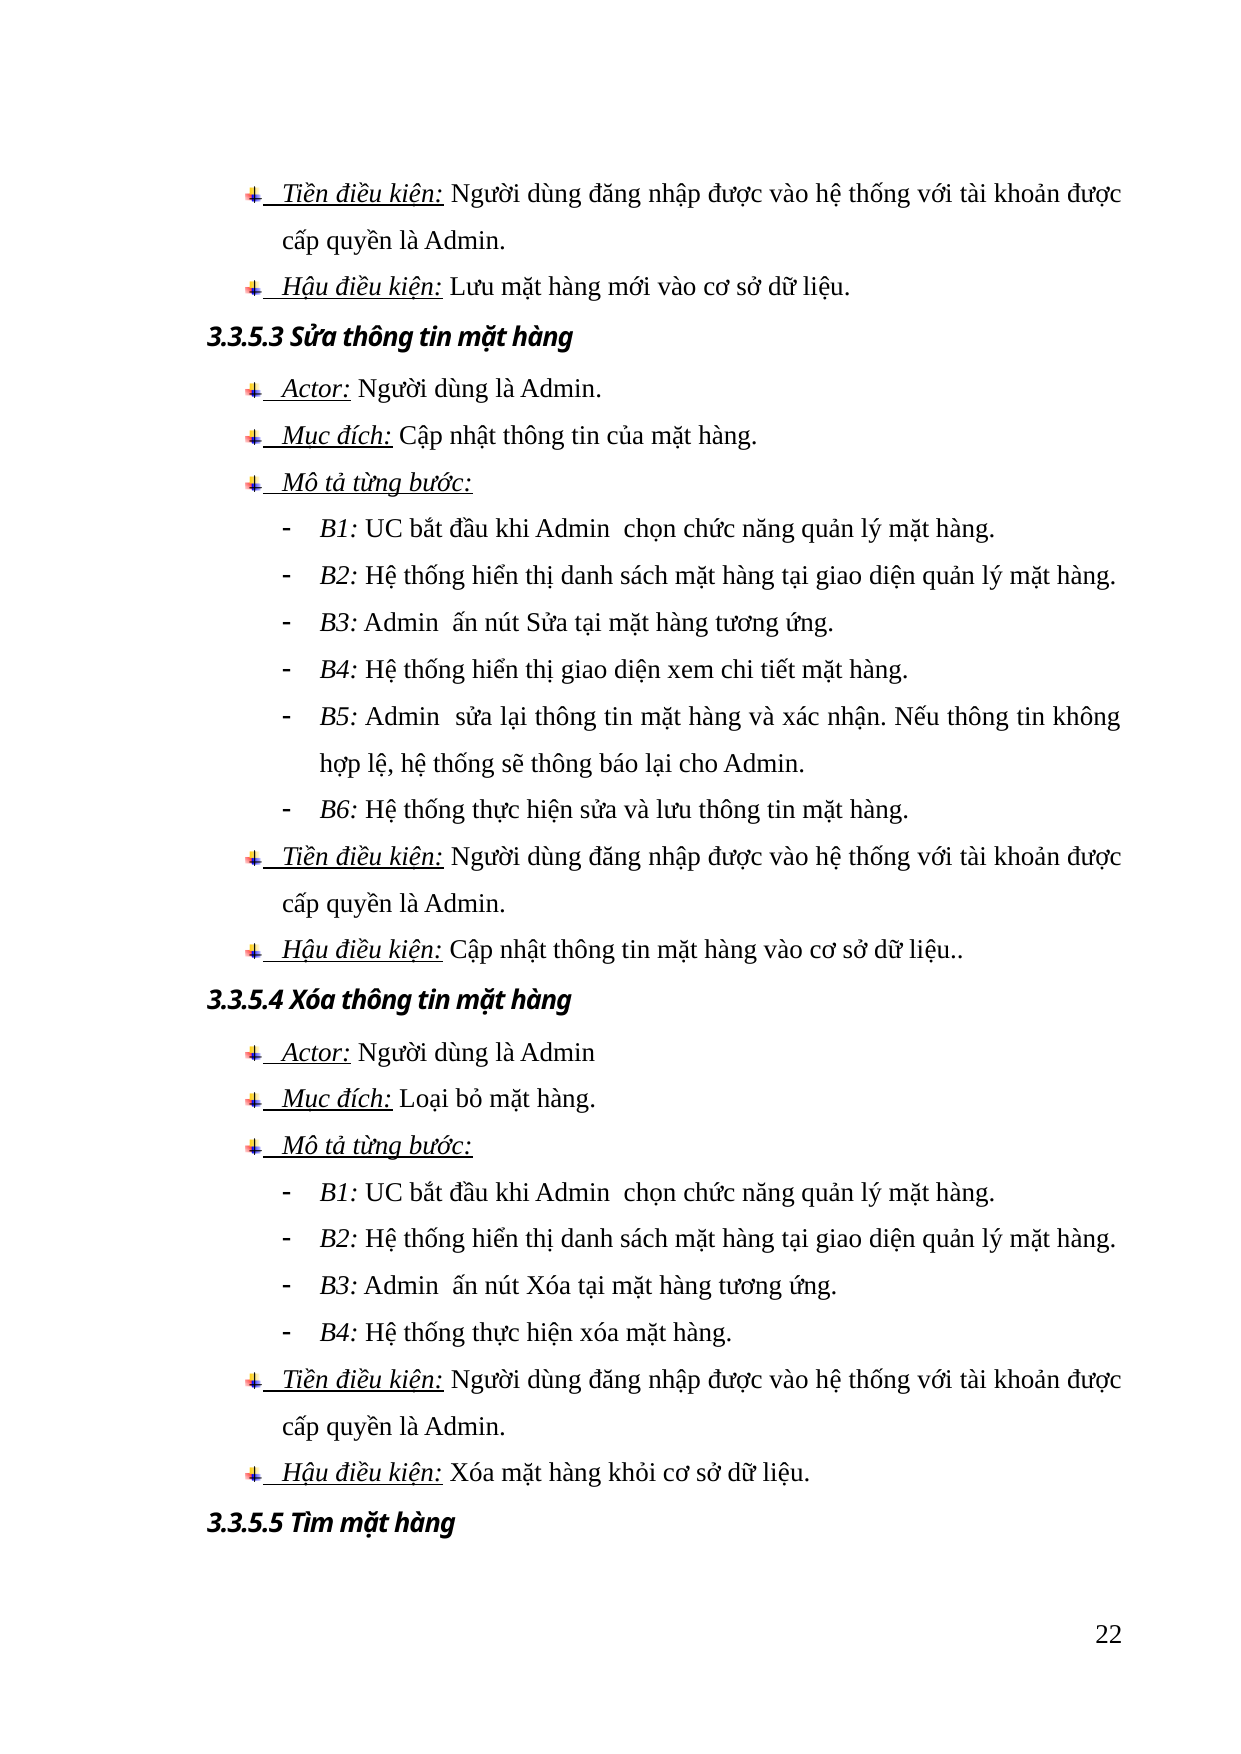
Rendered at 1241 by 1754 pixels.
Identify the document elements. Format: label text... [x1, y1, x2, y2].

list Mô tả từng bước: [244, 1129, 1122, 1160]
list B2: Hệ thống hiển thị danh sách mặt hàng tại giao diện quản lý mặt hàng. [282, 1222, 1122, 1254]
list B4: Hệ thống hiển thị giao diện xem chi tiết mặt hàng. [282, 653, 1122, 684]
list B6: Hệ thống thực hiện sửa và lưu thông tin mặt hàng. [282, 793, 1122, 825]
list Tiền điều kiện: Người dùng đăng nhập được vào hệ thống với tài khoản được cấp quyền là Admin. [244, 840, 1122, 918]
list Tiền điều kiện: Người dùng đăng nhập được vào hệ thống với tài khoản được cấp quyền là Admin. [244, 177, 1122, 255]
picture [245, 474, 262, 492]
list B4: Hệ thống thực hiện xóa mặt hàng. [282, 1316, 1122, 1347]
list Actor: Người dùng là Admin. [244, 372, 1122, 404]
list Actor: Người dùng là Admin [244, 1036, 1122, 1067]
picture [245, 1044, 262, 1061]
picture [245, 1465, 262, 1482]
list B3: Admin ấn nút Xóa tại mặt hàng tương ứng. [282, 1269, 1122, 1301]
list Tiền điều kiện: Người dùng đăng nhập được vào hệ thống với tài khoản được cấp quyền là Admin. [244, 1363, 1122, 1441]
list B2: Hệ thống hiển thị danh sách mặt hàng tại giao diện quản lý mặt hàng. [282, 559, 1122, 591]
list Hậu điều kiện: Lưu mặt hàng mới vào cơ sở dữ liệu. [244, 271, 1122, 302]
text Xóa thông tin mặt hàng [207, 980, 1122, 1017]
picture [245, 1137, 262, 1155]
list B1: UC bắt đầu khi Admin chọn chức năng quản lý mặt hàng. [282, 512, 1122, 544]
picture [245, 428, 262, 445]
list B1: UC bắt đầu khi Admin chọn chức năng quản lý mặt hàng. [282, 1176, 1122, 1207]
list Mục đích: Cập nhật thông tin của mặt hàng. [244, 419, 1122, 450]
picture [245, 381, 262, 398]
picture [245, 849, 262, 866]
picture [245, 942, 262, 959]
list Mô tả từng bước: [244, 466, 1122, 497]
text Sửa thông tin mặt hàng [207, 317, 1122, 354]
picture [245, 279, 262, 296]
list Hậu điều kiện: Xóa mặt hàng khỏi cơ sở dữ liệu. [244, 1456, 1122, 1488]
text Tìm mặt hàng [207, 1503, 1122, 1540]
picture [245, 1371, 262, 1389]
list B3: Admin ấn nút Sửa tại mặt hàng tương ứng. [282, 606, 1122, 637]
list Mục đích: Loại bỏ mặt hàng. [244, 1082, 1122, 1113]
picture [245, 185, 262, 203]
list Hậu điều kiện: Cập nhật thông tin mặt hàng vào cơ sở dữ liệu.. [244, 934, 1122, 965]
picture [245, 1091, 262, 1108]
list B5: Admin sửa lại thông tin mặt hàng và xác nhận. Nếu thông tin không hợp lệ, hệ thống sẽ thông báo lại cho Admin. [282, 700, 1122, 778]
